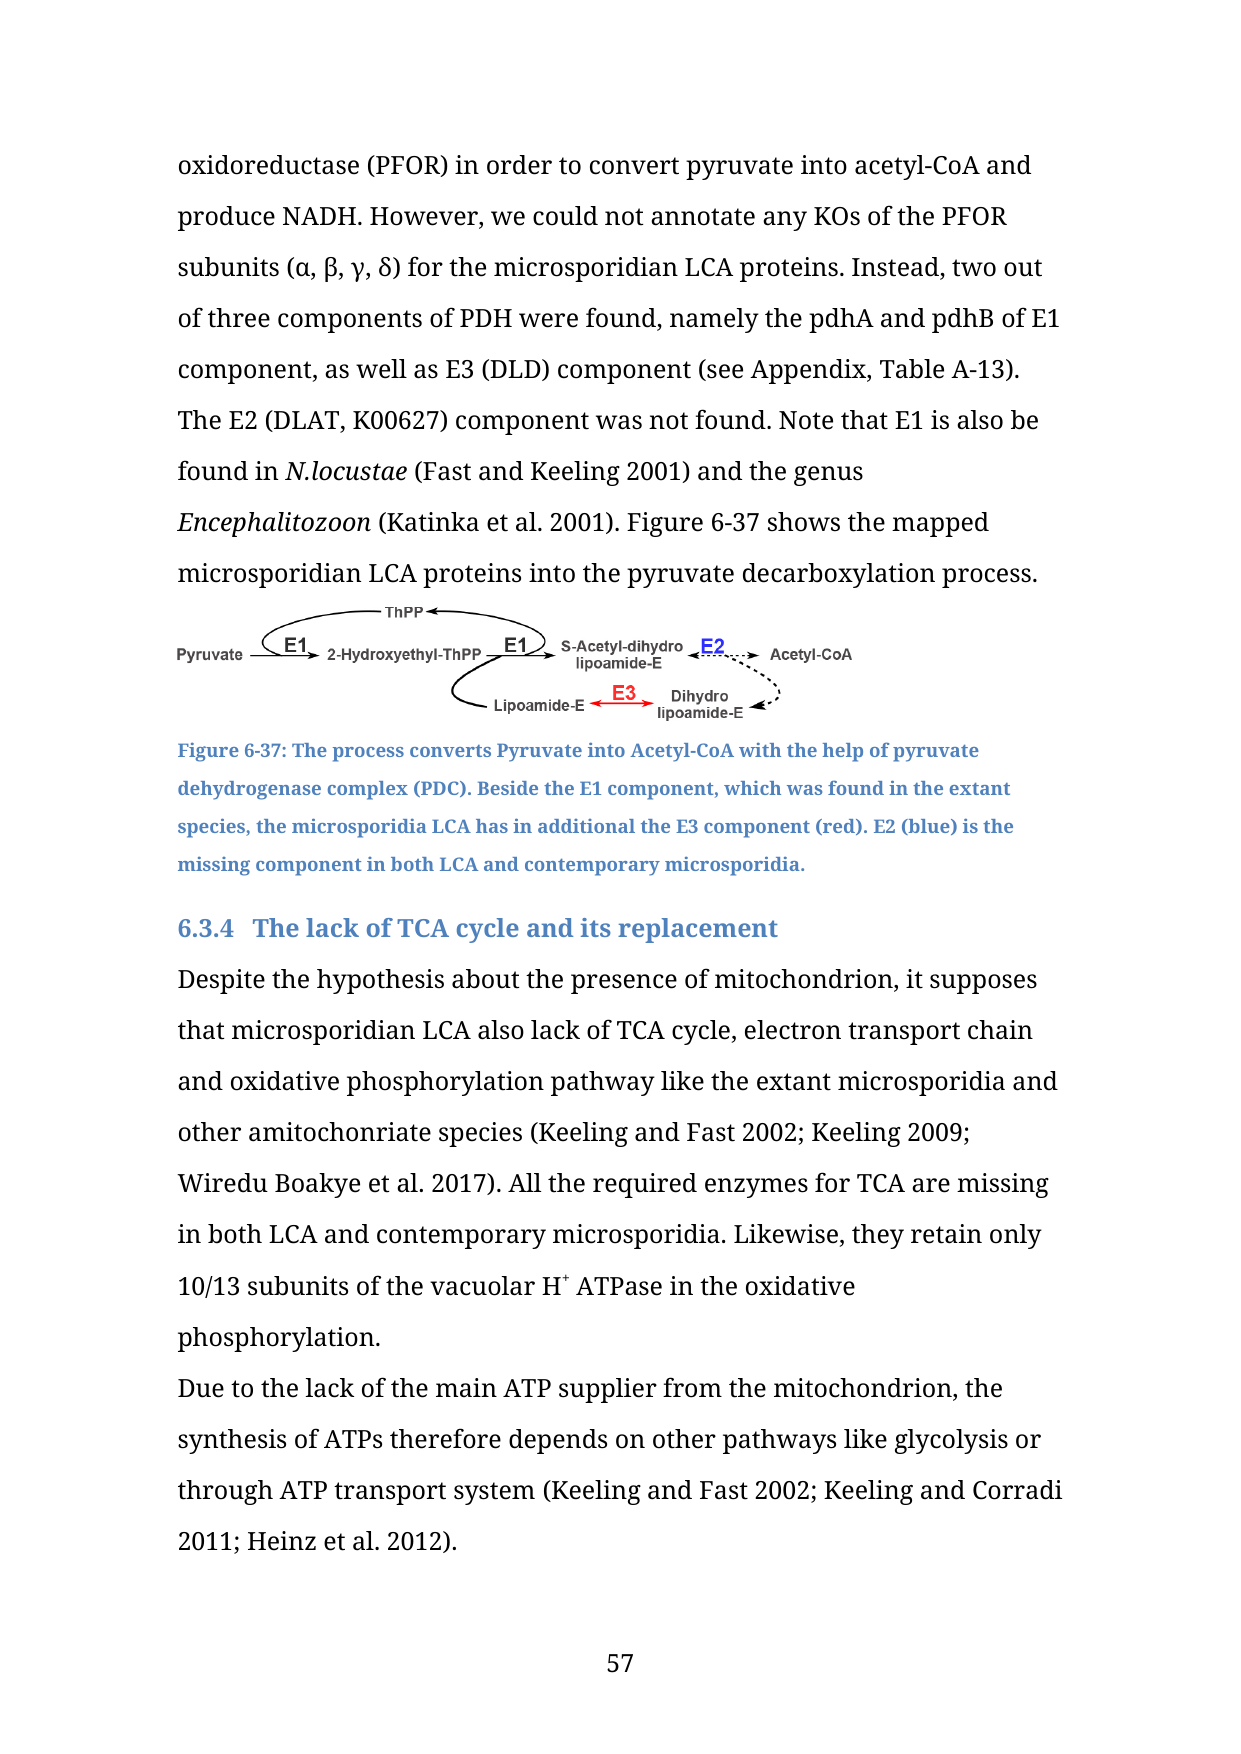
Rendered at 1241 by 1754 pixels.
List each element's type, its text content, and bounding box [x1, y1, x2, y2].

picture [177, 607, 852, 721]
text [177, 148, 1063, 590]
subtitle The lack of TCA cycle and its replacement [177, 911, 1063, 945]
text Due to the lack of the main ATP supplier from the mitochondrion, the synthesis of ATPs therefore depends on other pathways like glycolysis or through ATP transport system (Keeling and Fast 2002; Keeling and Corradi 2011; Heinz et al. 2012). [177, 1370, 1063, 1557]
text Despite the hypothesis about the presence of mitochondrion, it supposes that microsporidian LCA also lack of TCA cycle, electron transport chain and oxidative phosphorylation pathway like the extant microsporidia and other amitochonriate species (Keeling and Fast 2002; Keeling 2009; Wiredu Boakye et al. 2017). All the required enzymes for TCA are missing in both LCA and contemporary microsporidia. Likewise, they retain only 10/13 subunits of the vacuolar H+ ATPase in the oxidative phosphorylation. [177, 962, 1063, 1353]
